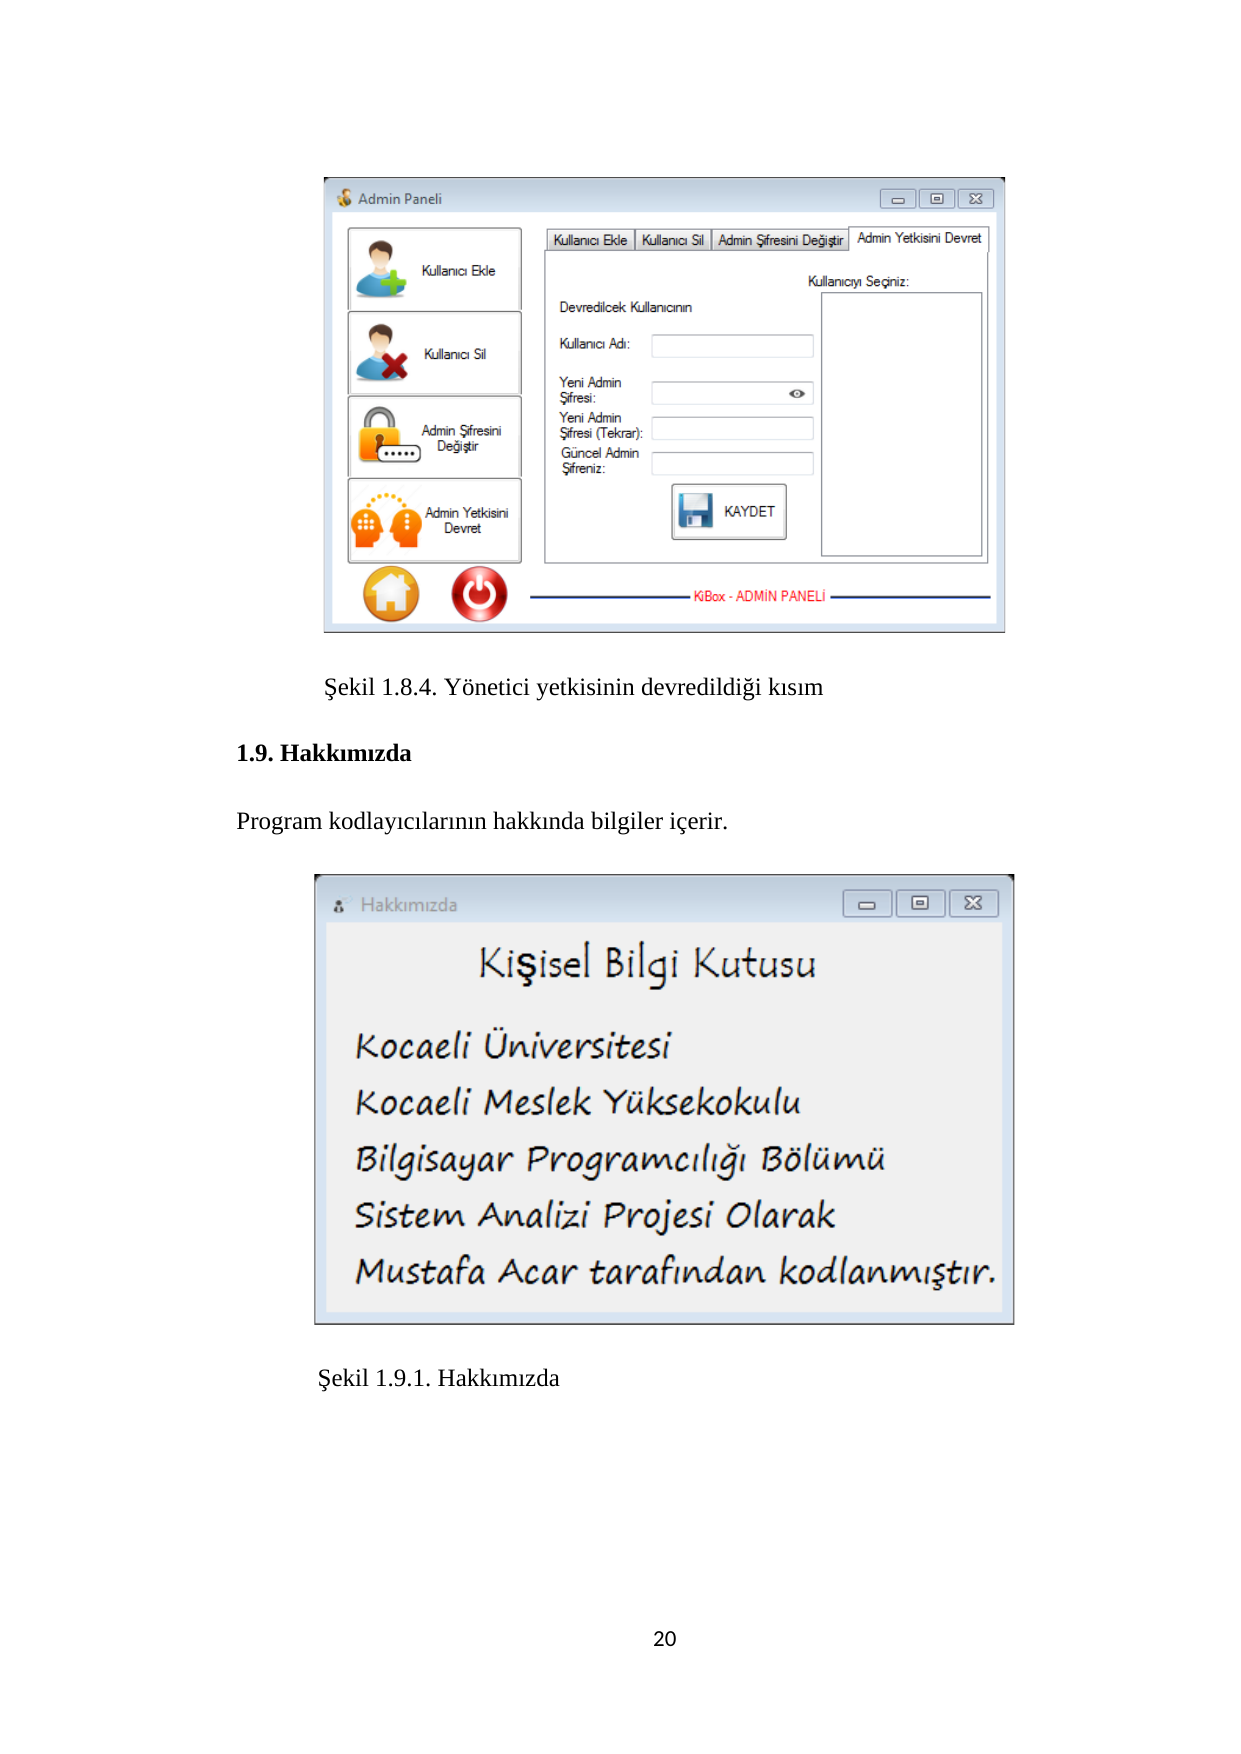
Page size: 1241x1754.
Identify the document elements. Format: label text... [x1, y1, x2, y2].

text Program kodlayıcılarının hakkında bilgiler içerir. [236, 806, 1092, 835]
text Şekil 1.8.4. Yönetici yetkisinin devredildiği kısım [236, 672, 1092, 701]
text 1.9. Hakkımızda [236, 738, 1092, 767]
text Şekil 1.9.1. Hakkımızda [236, 1363, 1092, 1392]
